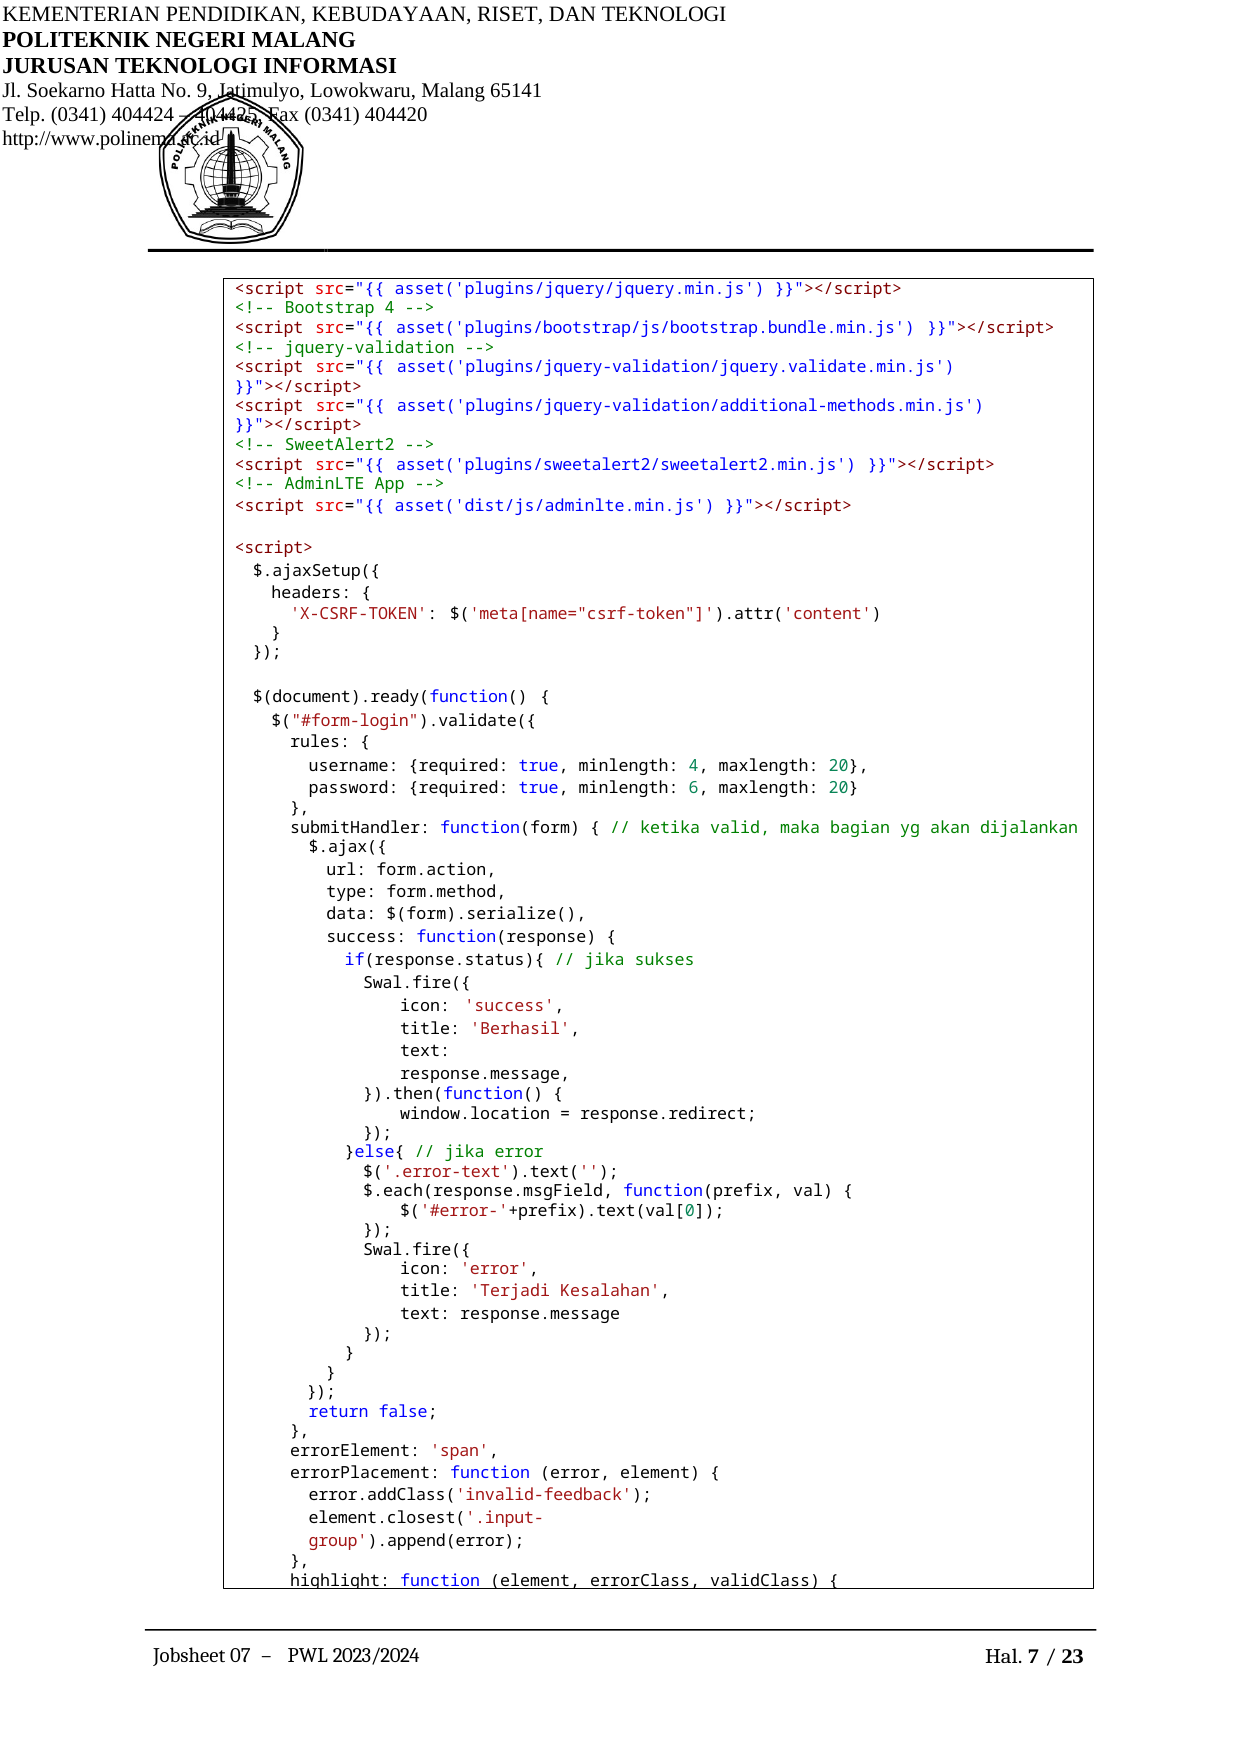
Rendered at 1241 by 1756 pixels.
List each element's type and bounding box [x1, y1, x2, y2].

picture [158, 92, 304, 244]
